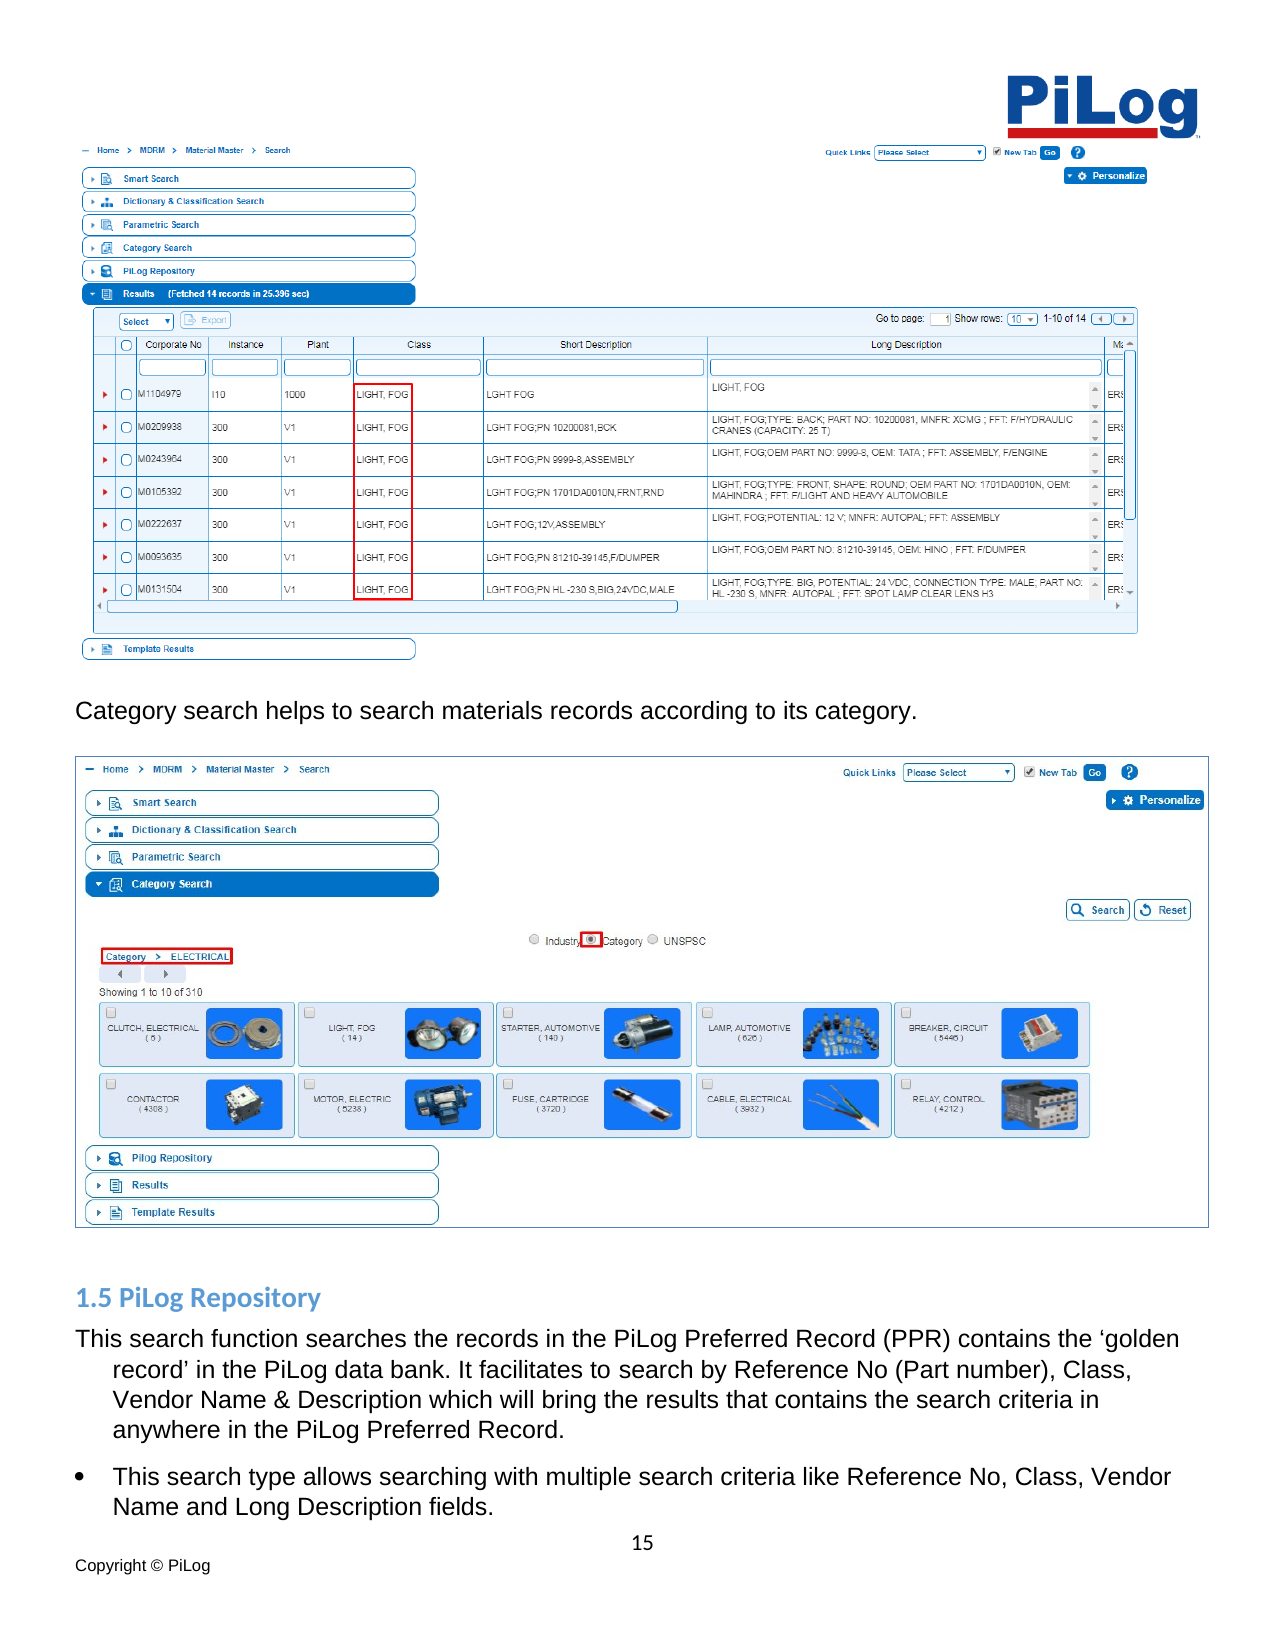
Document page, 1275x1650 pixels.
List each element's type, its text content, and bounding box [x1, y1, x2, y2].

text This search function searches the records in the PiLog Preferred Record (PPR) contains the ‘golden record’ in the PiLog data bank. It facilitates to search by Reference No (Part number), Class, Vendor Name & Description which will bring the results that contains the search criteria in anywhere in the PiLog Preferred Record. [75, 1324, 1200, 1443]
subtitle 1.5 PiLog Repository [75, 1279, 1200, 1314]
list This search type allows searching with multiple search criteria like Reference No, Class, Vendor Name and Long Description fields. [75, 1462, 1200, 1521]
text Category search helps to search materials records according to its category. [75, 696, 1200, 725]
picture [76, 757, 1208, 1227]
picture [75, 75, 1200, 666]
